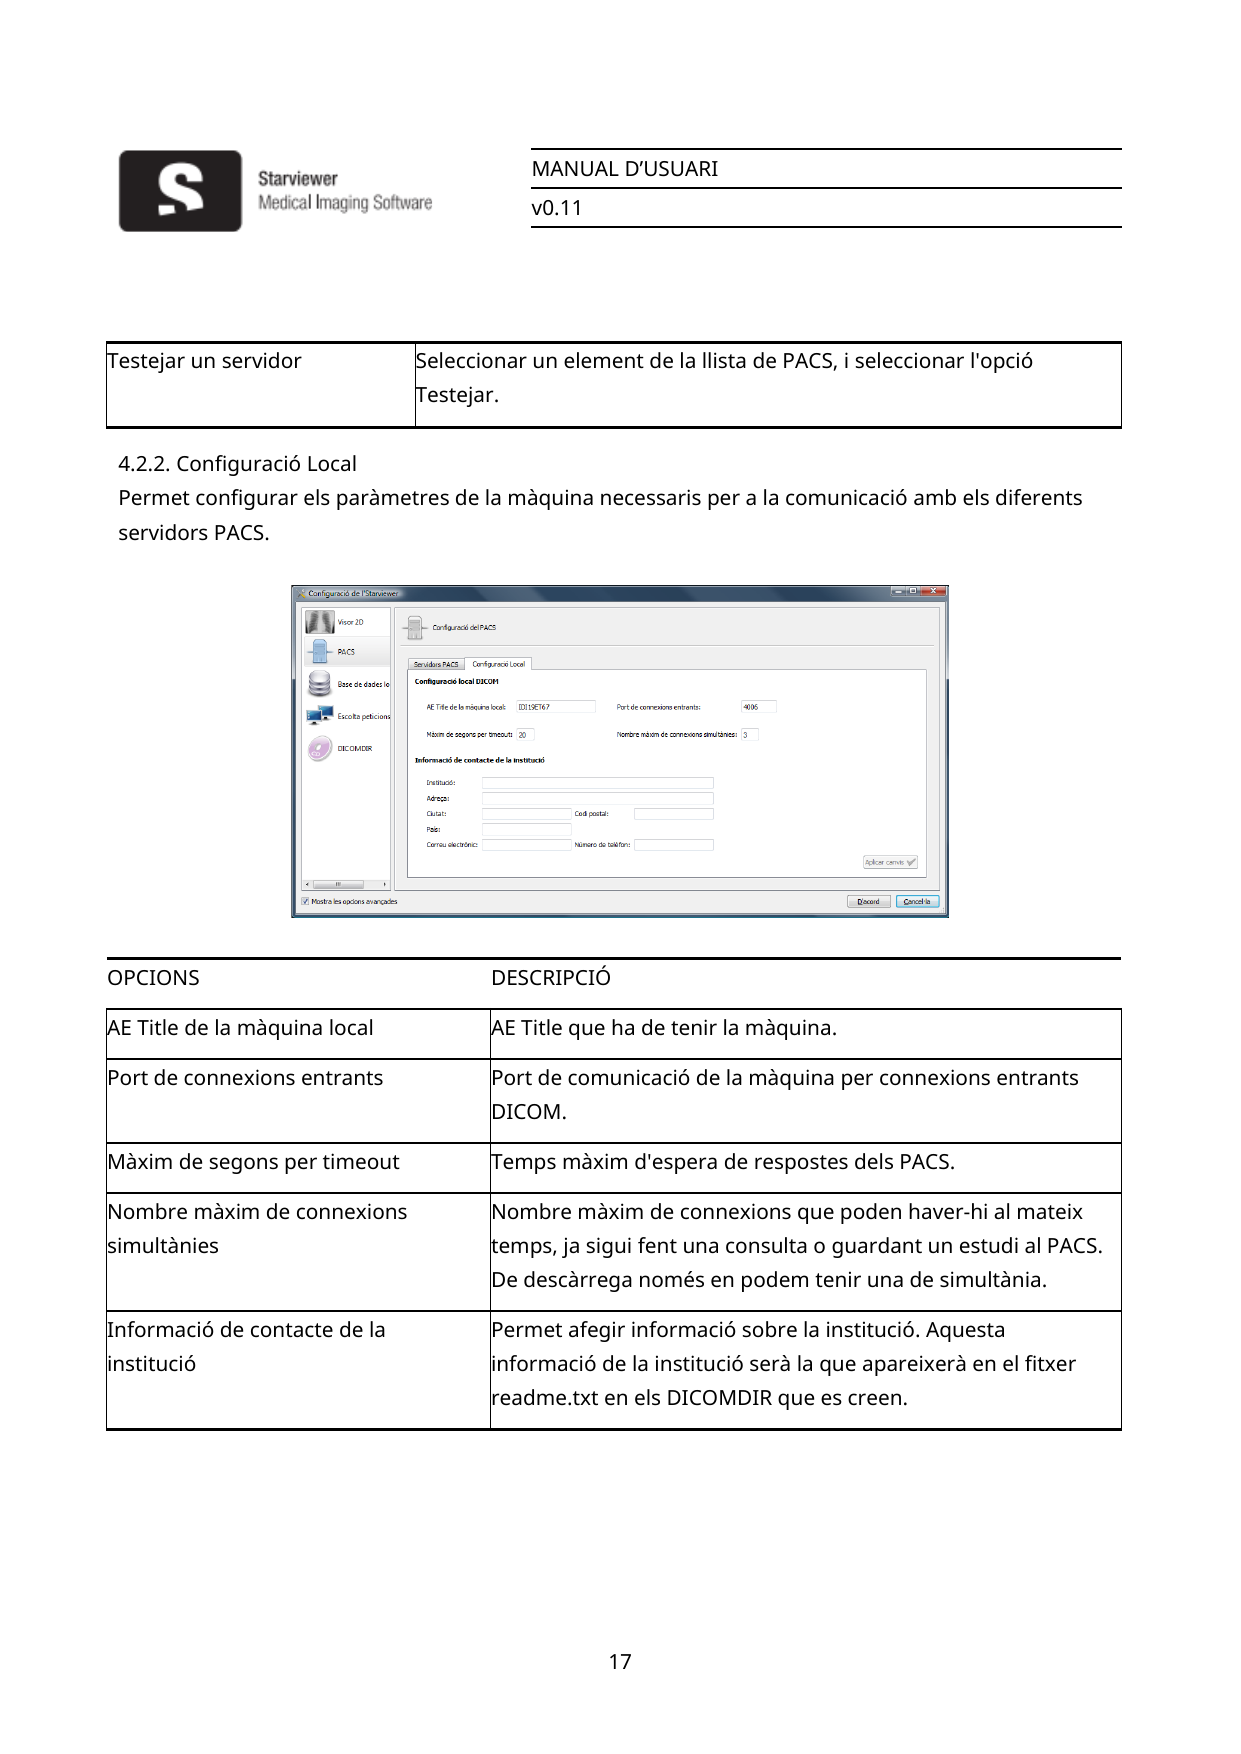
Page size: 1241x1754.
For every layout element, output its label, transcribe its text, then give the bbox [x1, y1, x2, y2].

table_cell Informació de contacte de la institució [107, 1312, 490, 1428]
table_cell Nombre màxim de connexions simultànies [107, 1194, 490, 1310]
table_cell Seleccionar un element de la llista de PACS, i seleccionar l'opció Testejar. [416, 344, 1121, 426]
text Permet configurar els paràmetres de la màquina necessaris per a la comunicació amb els diferents servidors PACS. [118, 483, 1122, 546]
table_cell Màxim de segons per timeout [107, 1144, 490, 1192]
table_cell Port de comunicació de la màquina per connexions entrants DICOM. [491, 1060, 1121, 1142]
picture [291, 585, 949, 918]
table_cell Permet afegir informació sobre la institució. Aquesta informació de la institució serà la que apareixerà en el fitxer readme.txt en els DICOMDIR que es creen. [491, 1312, 1121, 1428]
subtitle Configuració Local [118, 449, 1122, 478]
table_cell Port de connexions entrants [107, 1060, 490, 1142]
table_header descripció [491, 960, 1121, 1008]
table_cell AE Title que ha de tenir la màquina. [491, 1010, 1121, 1058]
table_cell Testejar un servidor [107, 344, 415, 426]
table_header opcions [107, 960, 491, 1008]
table_cell Temps màxim d'espera de respostes dels PACS. [491, 1144, 1121, 1192]
table_cell Nombre màxim de connexions que poden haver-hi al mateix temps, ja sigui fent una consulta o guardant un estudi al PACS. De descàrrega només en podem tenir una de simultània. [491, 1194, 1121, 1310]
table_cell AE Title de la màquina local [107, 1010, 490, 1058]
